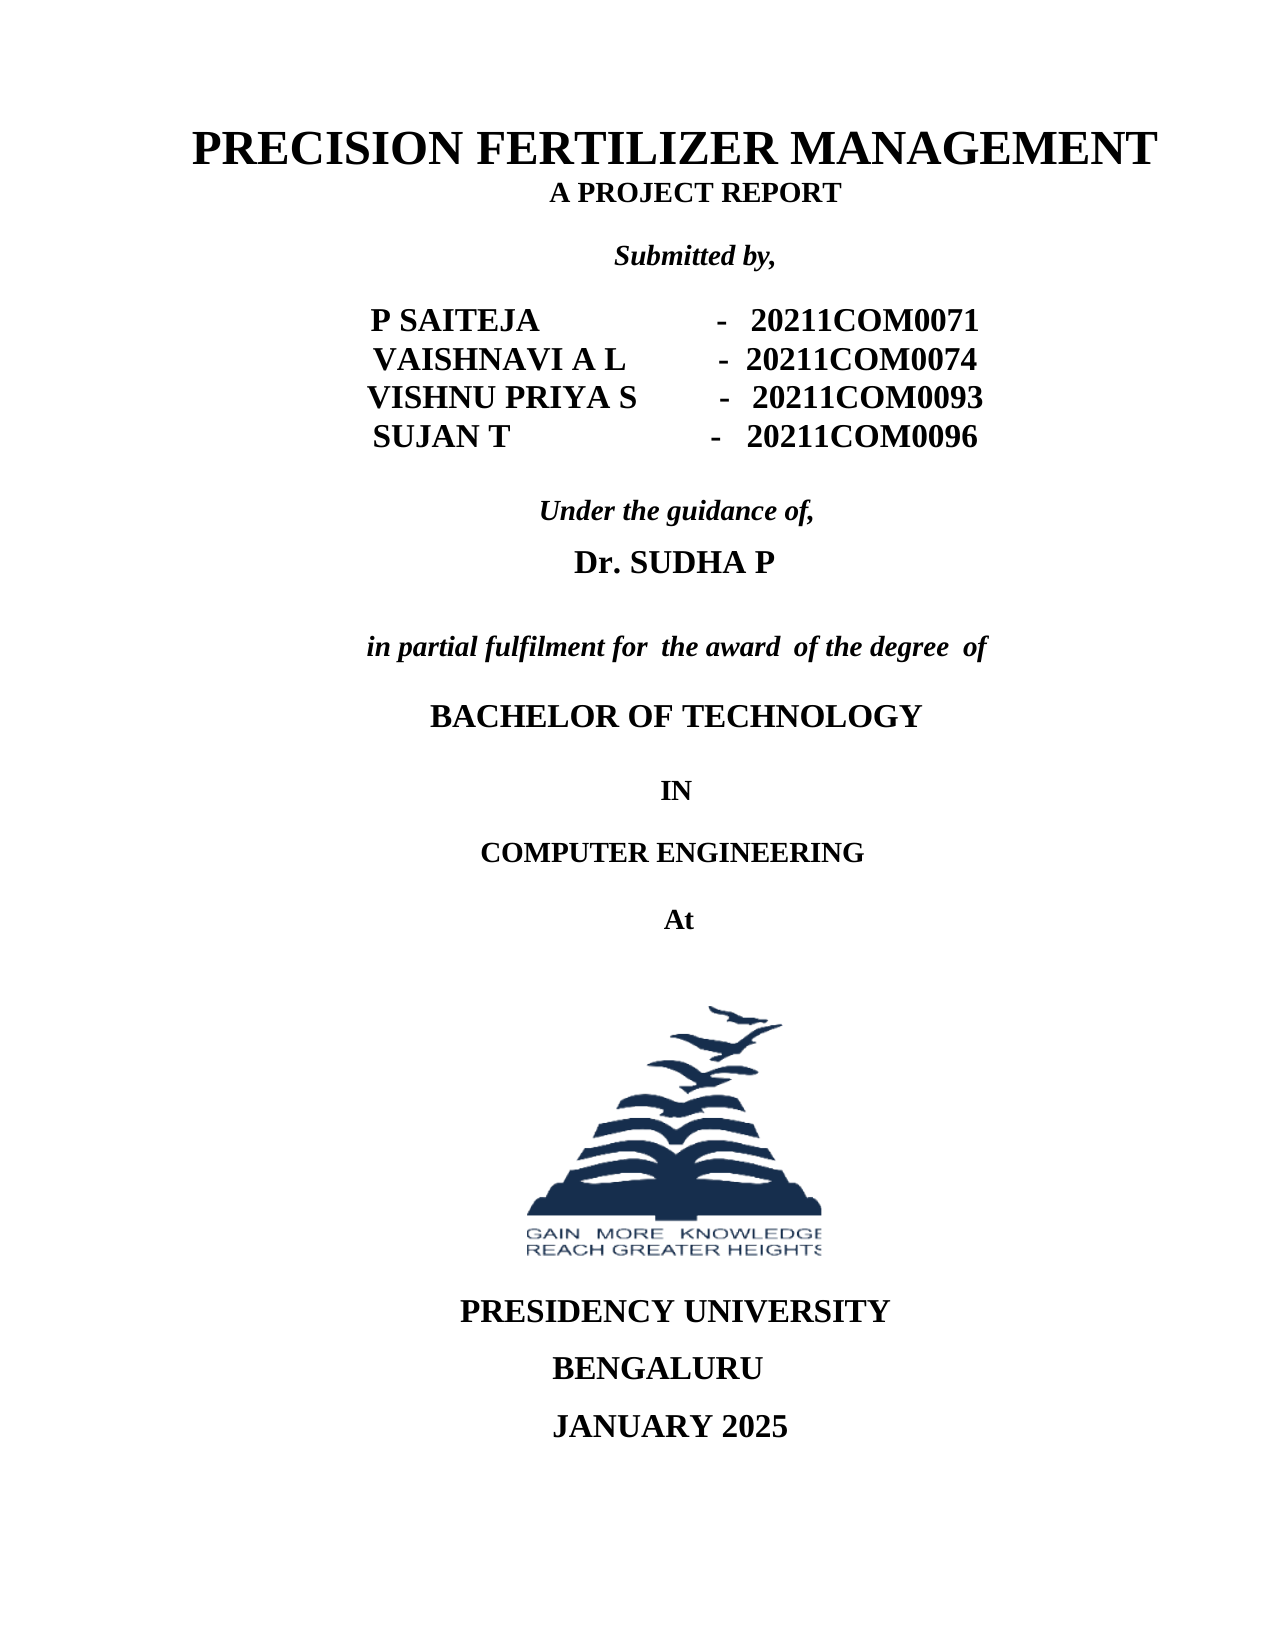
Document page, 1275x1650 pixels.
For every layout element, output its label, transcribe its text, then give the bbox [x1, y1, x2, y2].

text VISHNU PRIYA S - 20211COM0093 [150, 377, 1200, 416]
text Submitted by, [191, 238, 1200, 272]
text in partial fulfilment for the award of the degree of [187, 629, 1167, 663]
subtitle P SAITEJA - 20211COM0071 [150, 300, 1200, 338]
subtitle Dr. SUDHA P [187, 543, 1163, 581]
text PRECISION FERTILIZER MANAGEMENT [187, 119, 1163, 175]
text Under the guidance of, [187, 493, 1167, 526]
text At [664, 902, 1200, 936]
text SUJAN T - 20211COM0096 [150, 416, 1200, 454]
picture [527, 1006, 822, 1256]
text PRESIDENCY UNIVERSITY BENGALURU JANUARY 2025 [460, 1291, 916, 1444]
text VAISHNAVI A L - 20211COM0074 [150, 339, 1200, 377]
text IN COMPUTER ENGINEERING [480, 773, 867, 869]
subtitle A PROJECT REPORT [191, 175, 1200, 209]
subtitle BACHELOR OF TECHNOLOGY [187, 696, 1166, 734]
